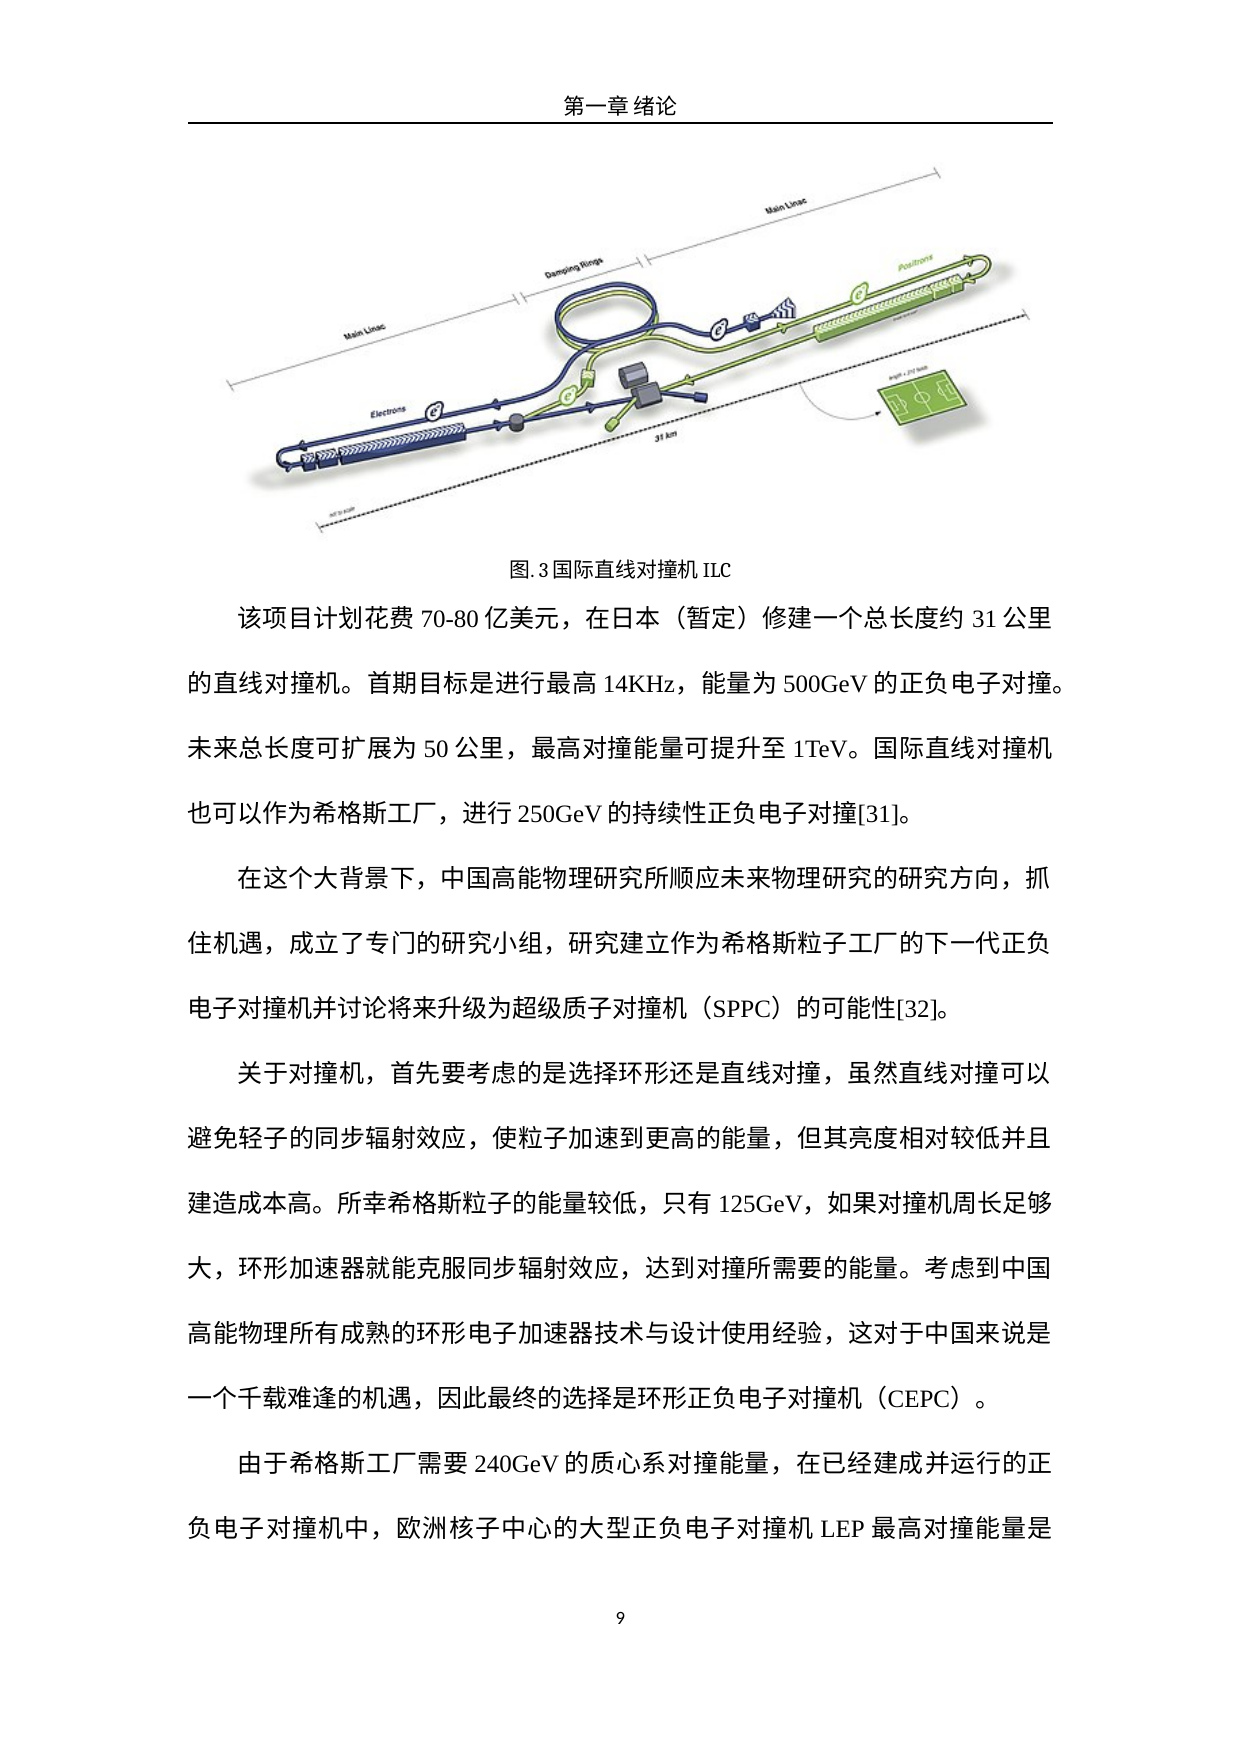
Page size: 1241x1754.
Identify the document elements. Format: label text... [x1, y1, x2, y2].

text 该项目计划花费70-80亿美元，在日本（暂定）修建一个总长度约31公里的直线对撞机。首期目标是进行最高14KHz，能量为500GeV的正负电子对撞。未来总长度可扩展为50公里，最高对撞能量可提升至1TeV。国际直线对撞机也可以作为希格斯工厂，进行250GeV的持续性正负电子对撞[31]。 [187, 584, 1053, 844]
text 在这个大背景下，中国高能物理研究所顺应未来物理研究的研究方向，抓住机遇，成立了专门的研究小组，研究建立作为希格斯粒子工厂的下一代正负电子对撞机并讨论将来升级为超级质子对撞机（SPPC）的可能性[32]。 [187, 844, 1053, 1039]
text 关于对撞机，首先要考虑的是选择环形还是直线对撞，虽然直线对撞可以避免轻子的同步辐射效应，使粒子加速到更高的能量，但其亮度相对较低并且建造成本高。所幸希格斯粒子的能量较低，只有125GeV，如果对撞机周长足够大，环形加速器就能克服同步辐射效应，达到对撞所需要的能量。考虑到中国高能物理所有成熟的环形电子加速器技术与设计使用经验，这对于中国来说是一个千载难逢的机遇，因此最终的选择是环形正负电子对撞机（CEPC）。 [187, 1039, 1053, 1429]
picture [187, 162, 1053, 548]
text 图. 3 国际直线对撞机ILC [187, 552, 1053, 584]
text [187, 1429, 1053, 1559]
